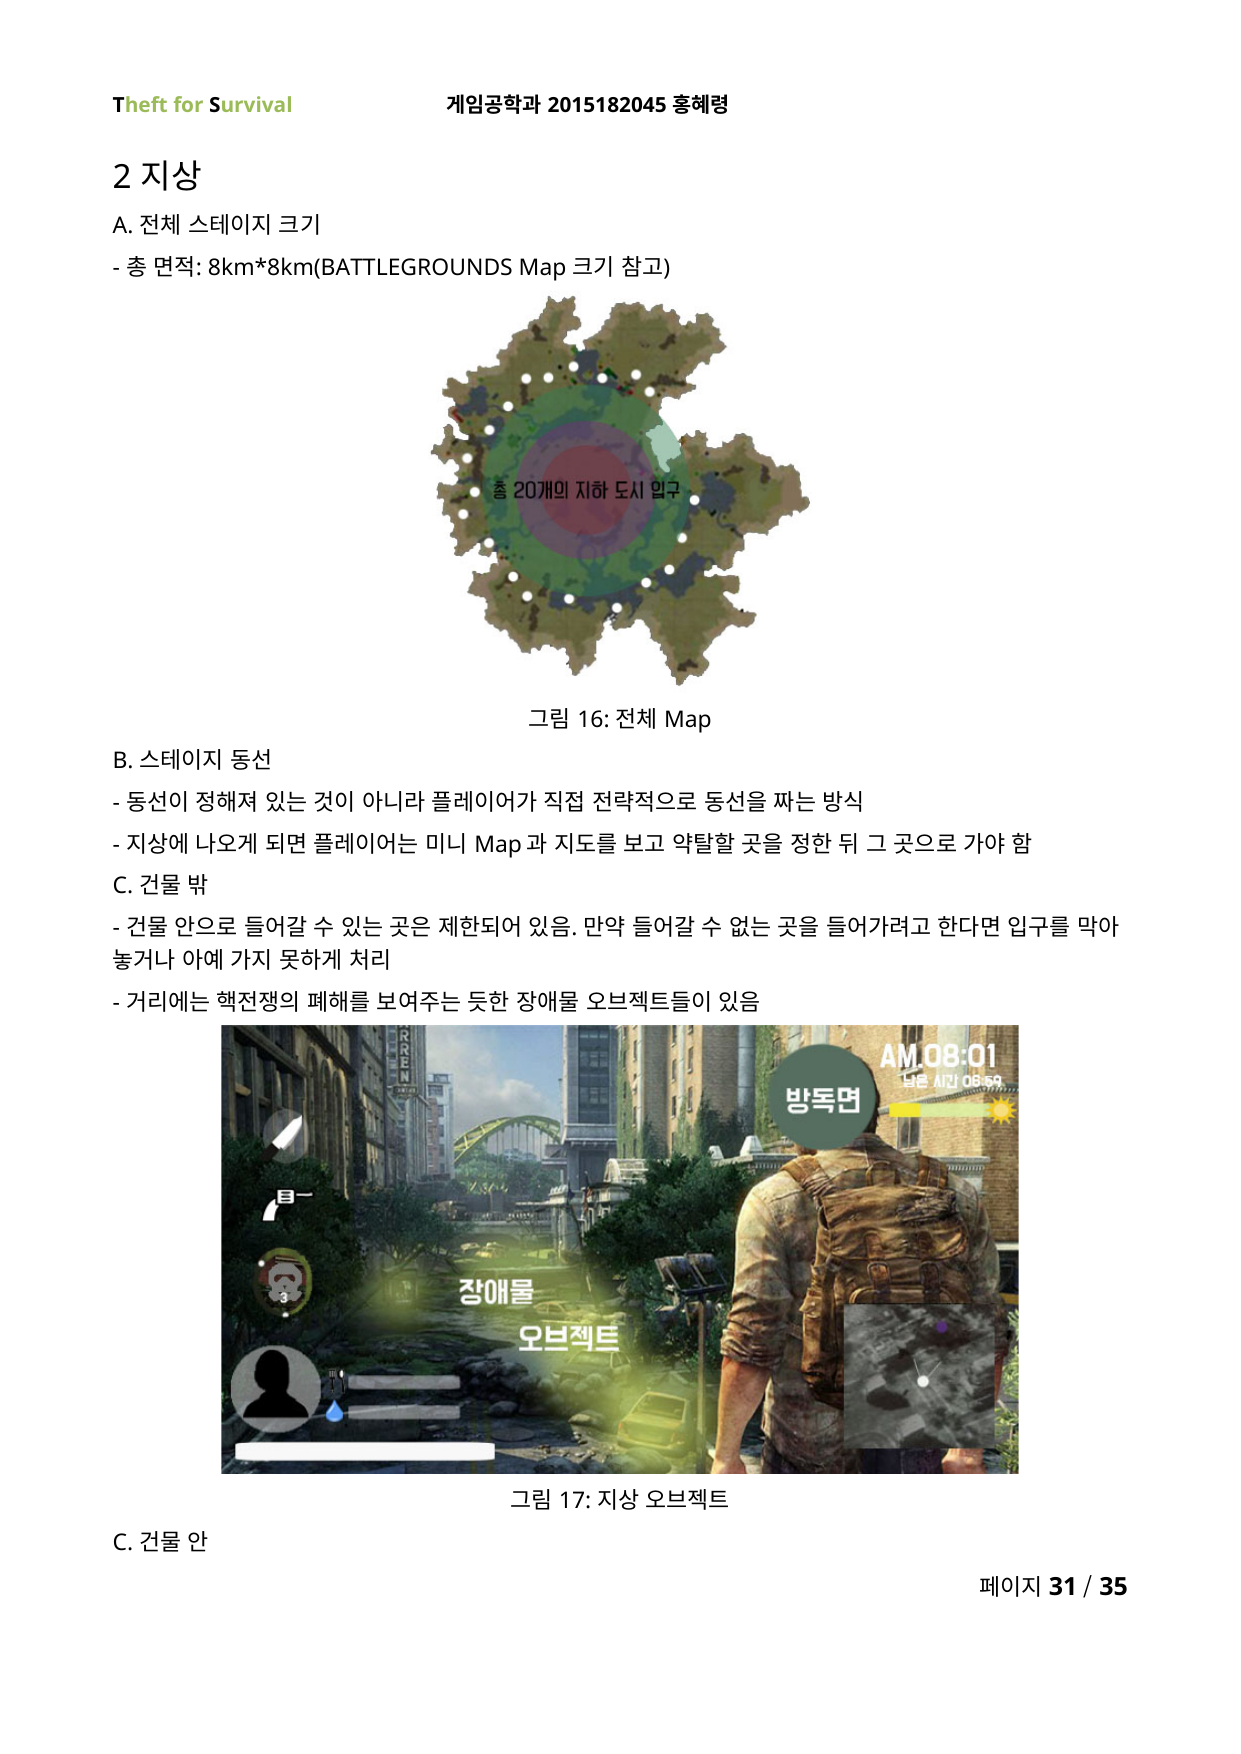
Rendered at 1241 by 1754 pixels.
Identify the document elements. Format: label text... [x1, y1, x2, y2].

text - 동선이 정해져 있는 것이 아니라 플레이어가 직접 전략적으로 동선을 짜는 방식 [112, 784, 1128, 817]
subtitle 2 지상 [112, 150, 1128, 198]
text 그림 17: 지상 오브젝트 [112, 1482, 1128, 1516]
text 그림 16: 전체 Map [112, 701, 1128, 734]
picture [221, 1025, 1019, 1474]
text C. 건물 안 [112, 1524, 1128, 1557]
text C. 건물 밖 [112, 867, 1128, 901]
text A. 전체 스테이지 크기 [112, 207, 1128, 240]
text - 건물 안으로 들어갈 수 있는 곳은 제한되어 있음. 만약 들어갈 수 없는 곳을 들어가려고 한다면 입구를 막아 놓거나 아예 가지 못하게 처리 [112, 909, 1128, 976]
text - 거리에는 핵전쟁의 폐해를 보여주는 듯한 장애물 오브젝트들이 있음 [112, 984, 1128, 1017]
picture [428, 290, 813, 693]
text - 지상에 나오게 되면 플레이어는 미니 Map과 지도를 보고 약탈할 곳을 정한 뒤 그 곳으로 가야 함 [112, 826, 1128, 859]
text - 총 면적: 8km*8km(BATTLEGROUNDS Map 크기 참고) [112, 248, 1128, 282]
text B. 스테이지 동선 [112, 742, 1128, 776]
